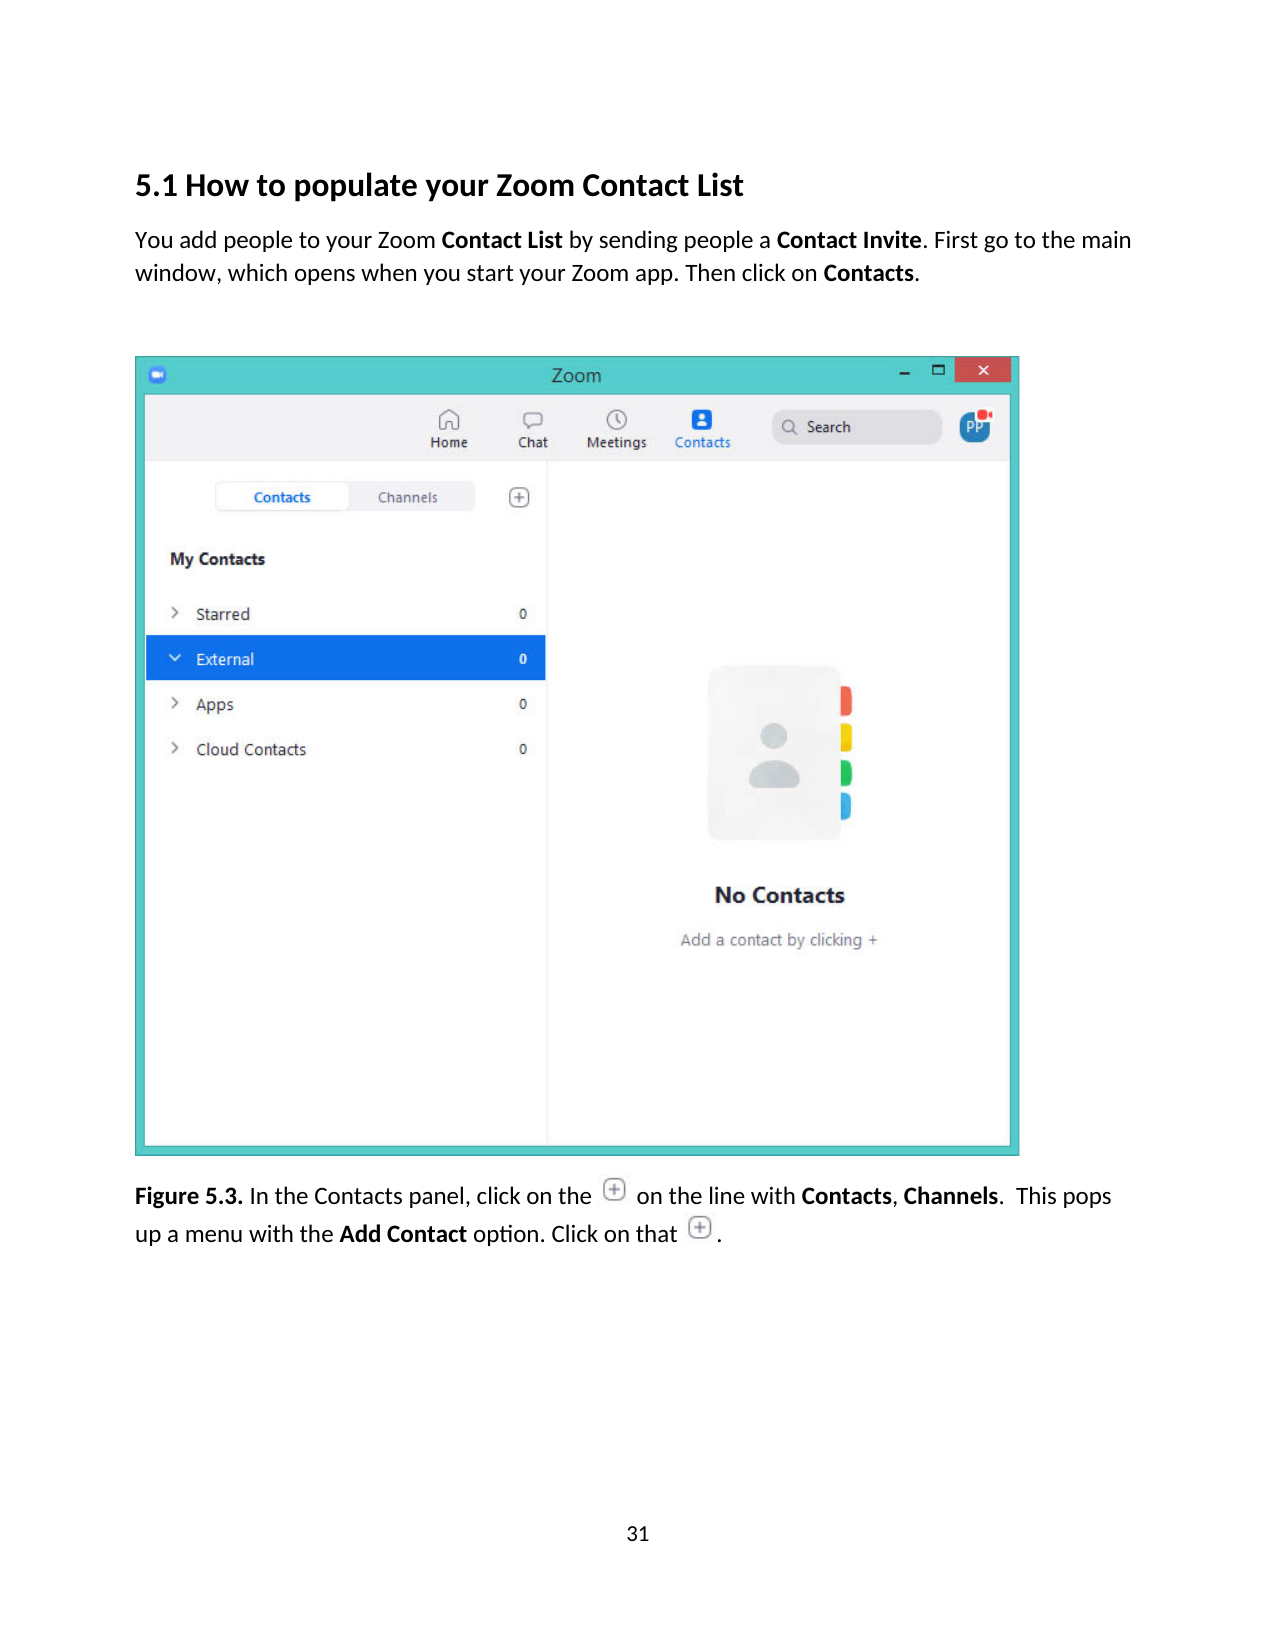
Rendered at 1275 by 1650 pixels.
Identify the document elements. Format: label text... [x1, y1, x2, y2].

picture [135, 356, 1020, 1156]
text 5.1 How to populate your Zoom Contact List [135, 164, 1140, 204]
text You add people to your Zoom Contact List by sending people a Contact Invite. First go to the main window, which opens when you start your Zoom app. Then click on Contacts. [135, 224, 1140, 288]
picture [598, 1174, 631, 1205]
picture [683, 1212, 717, 1243]
text Figure 5.3. In the Contacts panel, click on the on the line with Contacts, Channels. This pops up a menu with the Add Contact option. Click on that . [135, 1174, 1140, 1249]
